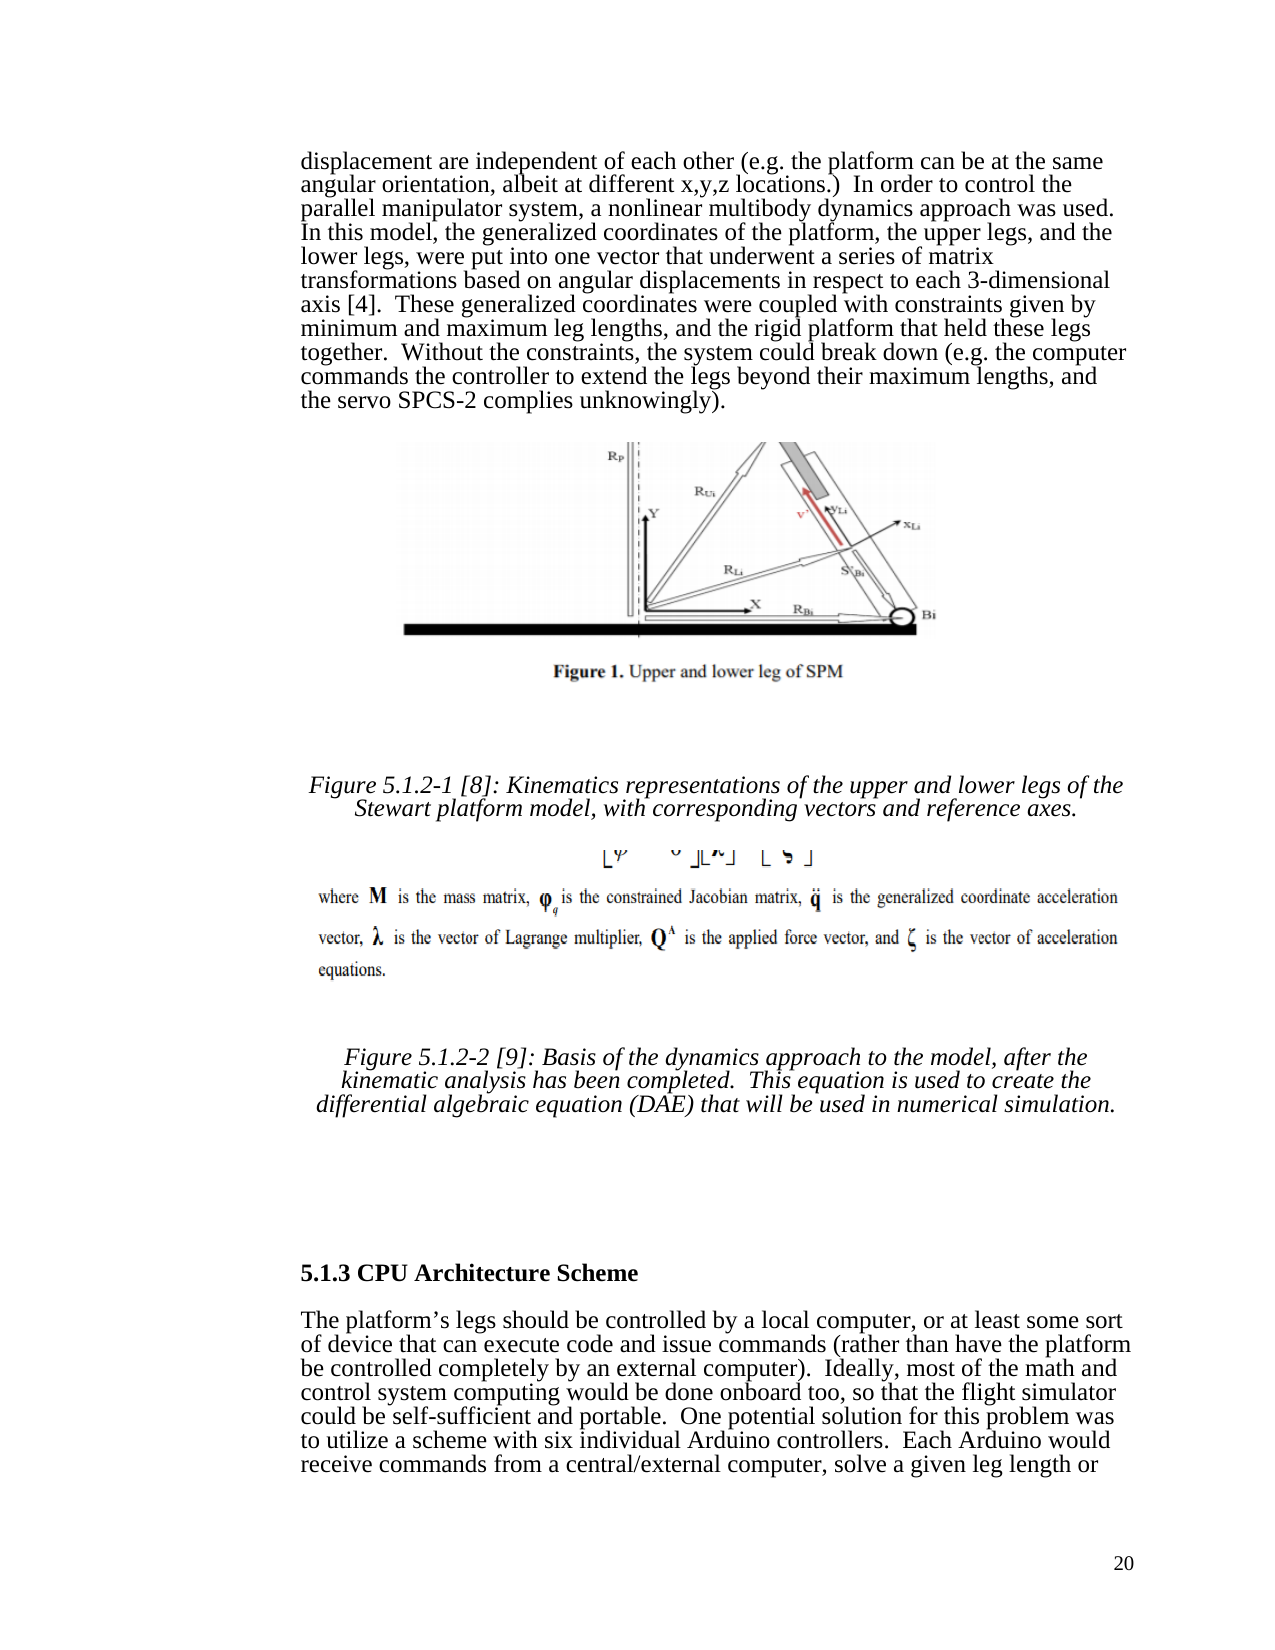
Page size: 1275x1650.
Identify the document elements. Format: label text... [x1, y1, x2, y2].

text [300, 150, 1134, 413]
picture [300, 850, 1150, 1008]
picture [342, 442, 1093, 708]
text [300, 1310, 1134, 1477]
text Figure 5.1.2-1 [8]: Kinematics representations of the upper and lower legs of the Stewart platform model, with corresponding vectors and reference axes. [300, 774, 1134, 822]
text Figure 5.1.2-2 [9]: Basis of the dynamics approach to the model, after the kinematic analysis has been completed. This equation is used to create the differential algebraic equation (DAE) that will be used in numerical simulation. [300, 1046, 1134, 1118]
text 5.1.3 CPU Architecture Scheme [300, 1262, 1134, 1286]
